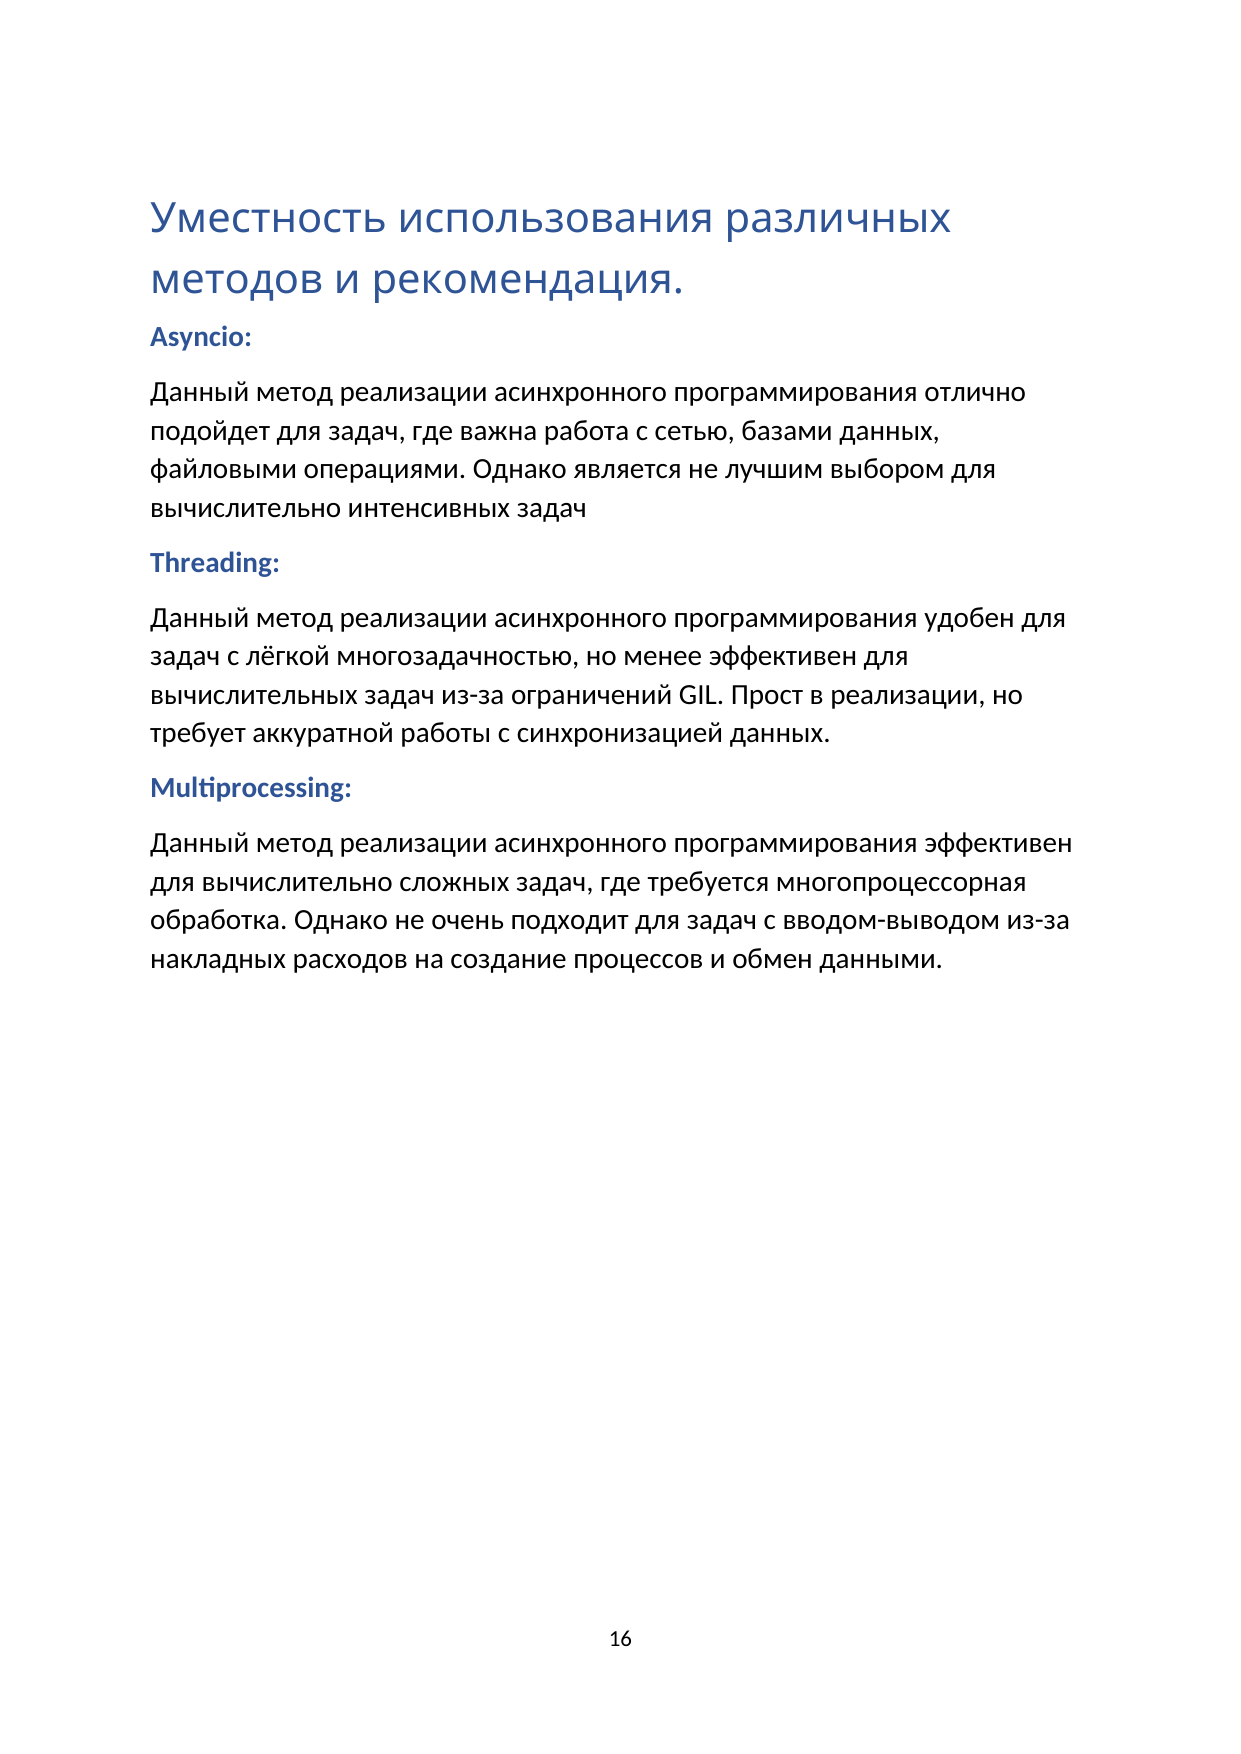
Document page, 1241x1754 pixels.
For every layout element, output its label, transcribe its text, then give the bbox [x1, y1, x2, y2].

text Multiprocessing: [150, 769, 1090, 805]
text Данный метод реализации асинхронного программирования отлично подойдет для задач, где важна работа с сетью, базами данных, файловыми операциями. Однако является не лучшим выбором для вычислительно интенсивных задач [150, 373, 1090, 524]
text Данный метод реализации асинхронного программирования удобен для задач с лёгкой многозадачностью, но менее эффективен для вычислительных задач из-за ограничений GIL. Прост в реализации, но требует аккуратной работы с синхронизацией данных. [150, 599, 1090, 750]
text Asyncio: [150, 318, 1090, 354]
text Данный метод реализации асинхронного программирования эффективен для вычислительно сложных задач, где требуется многопроцессорная обработка. Однако не очень подходит для задач с вводом-выводом из-за накладных расходов на создание процессов и обмен данными. [150, 824, 1090, 975]
subtitle Уместность использования различных методов и рекомендация. [150, 187, 1090, 306]
text Threading: [150, 544, 1090, 579]
